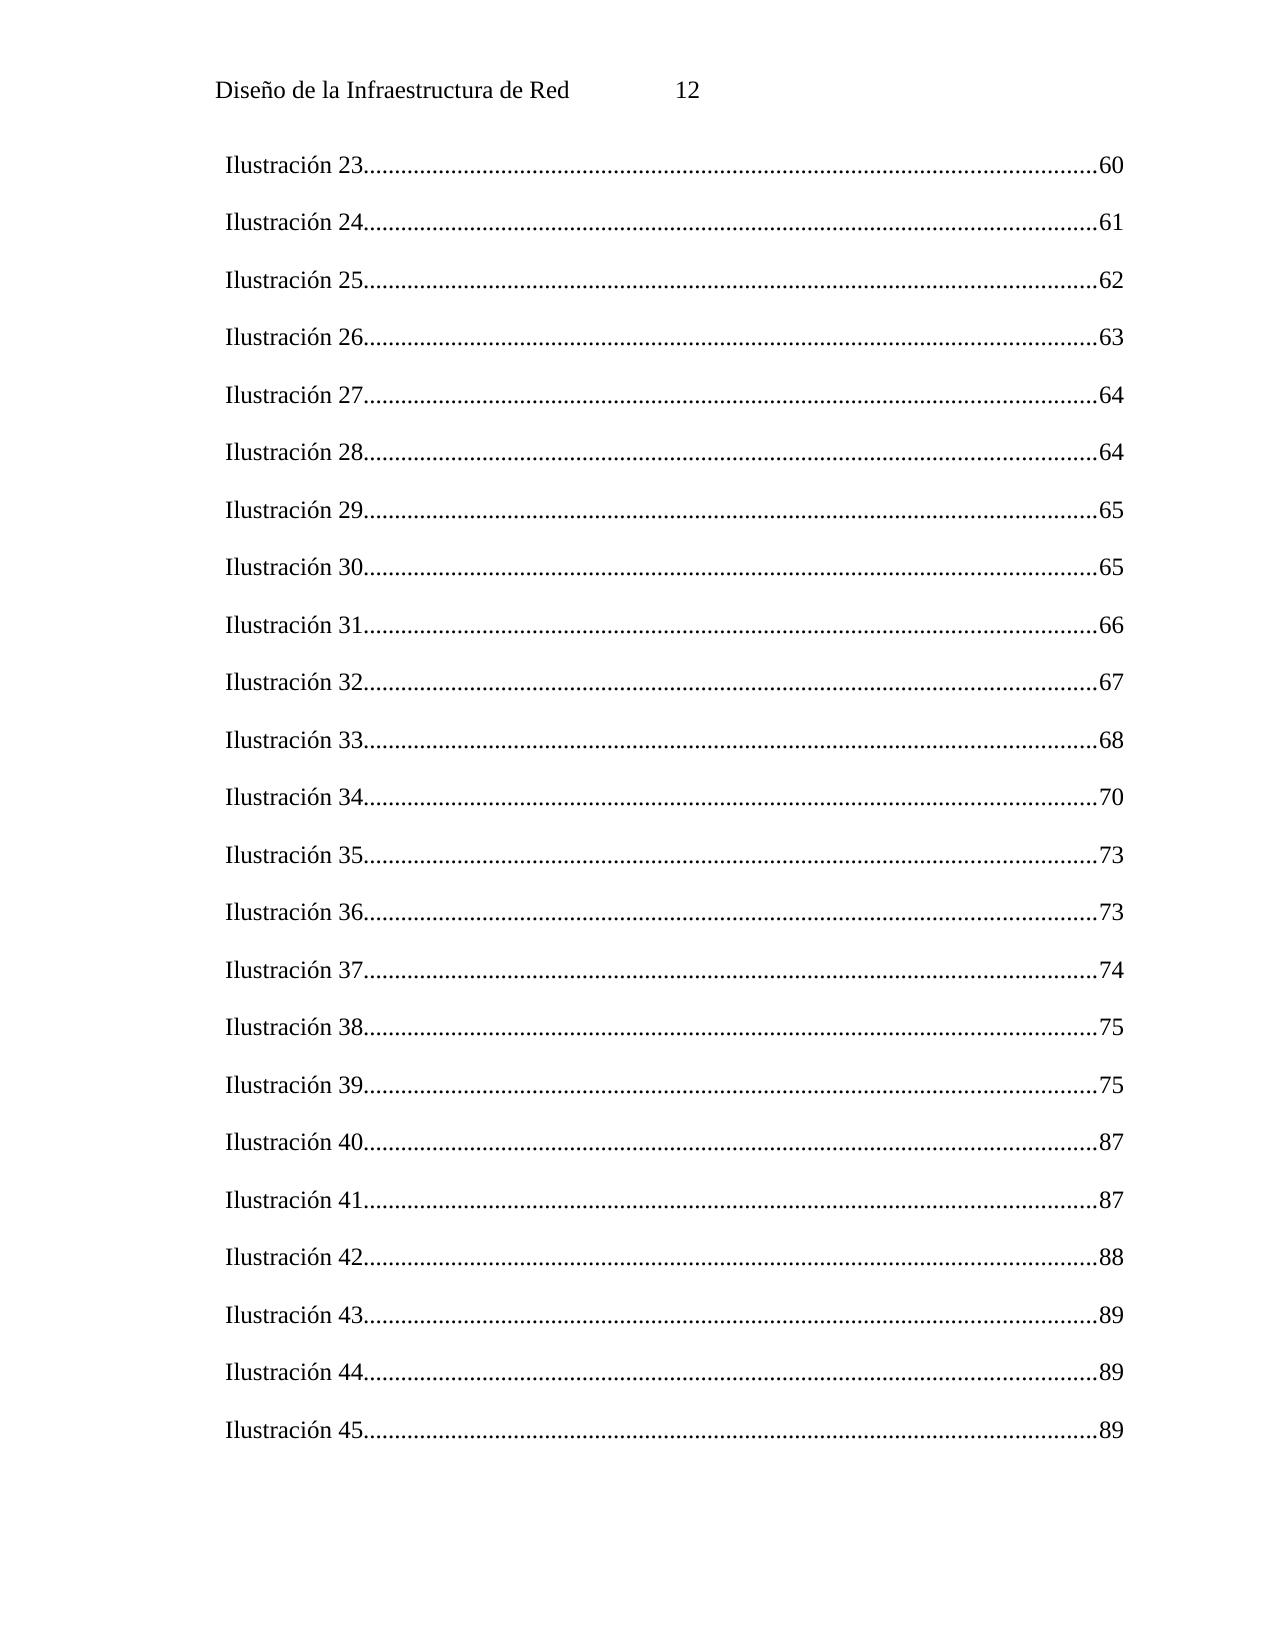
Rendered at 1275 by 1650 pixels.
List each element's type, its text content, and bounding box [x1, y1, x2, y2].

text Ilustración 31 66 [150, 610, 1125, 639]
text Ilustración 41 87 [150, 1185, 1125, 1214]
text Ilustración 34 70 [150, 782, 1125, 811]
text Ilustración 30 65 [150, 552, 1125, 581]
text Ilustración 44 89 [150, 1357, 1125, 1386]
text Ilustración 43 89 [150, 1300, 1125, 1329]
text Ilustración 38 75 [150, 1012, 1125, 1041]
text Ilustración 27 64 [150, 380, 1125, 409]
text Ilustración 23 60 [150, 150, 1125, 179]
text Ilustración 24 61 [150, 207, 1125, 236]
text Ilustración 40 87 [150, 1127, 1125, 1156]
text Ilustración 26 63 [150, 322, 1125, 351]
text Ilustración 32 67 [150, 667, 1125, 696]
text Ilustración 36 73 [150, 897, 1125, 926]
text Ilustración 42 88 [150, 1242, 1125, 1271]
text Ilustración 33 68 [150, 725, 1125, 754]
text Ilustración 39 75 [150, 1070, 1125, 1099]
text Ilustración 37 74 [150, 955, 1125, 984]
text Ilustración 29 65 [150, 495, 1125, 524]
text Ilustración 45 89 [150, 1415, 1125, 1444]
text Ilustración 28 64 [150, 437, 1125, 466]
text Ilustración 35 73 [150, 840, 1125, 869]
text Ilustración 25 62 [150, 265, 1125, 294]
